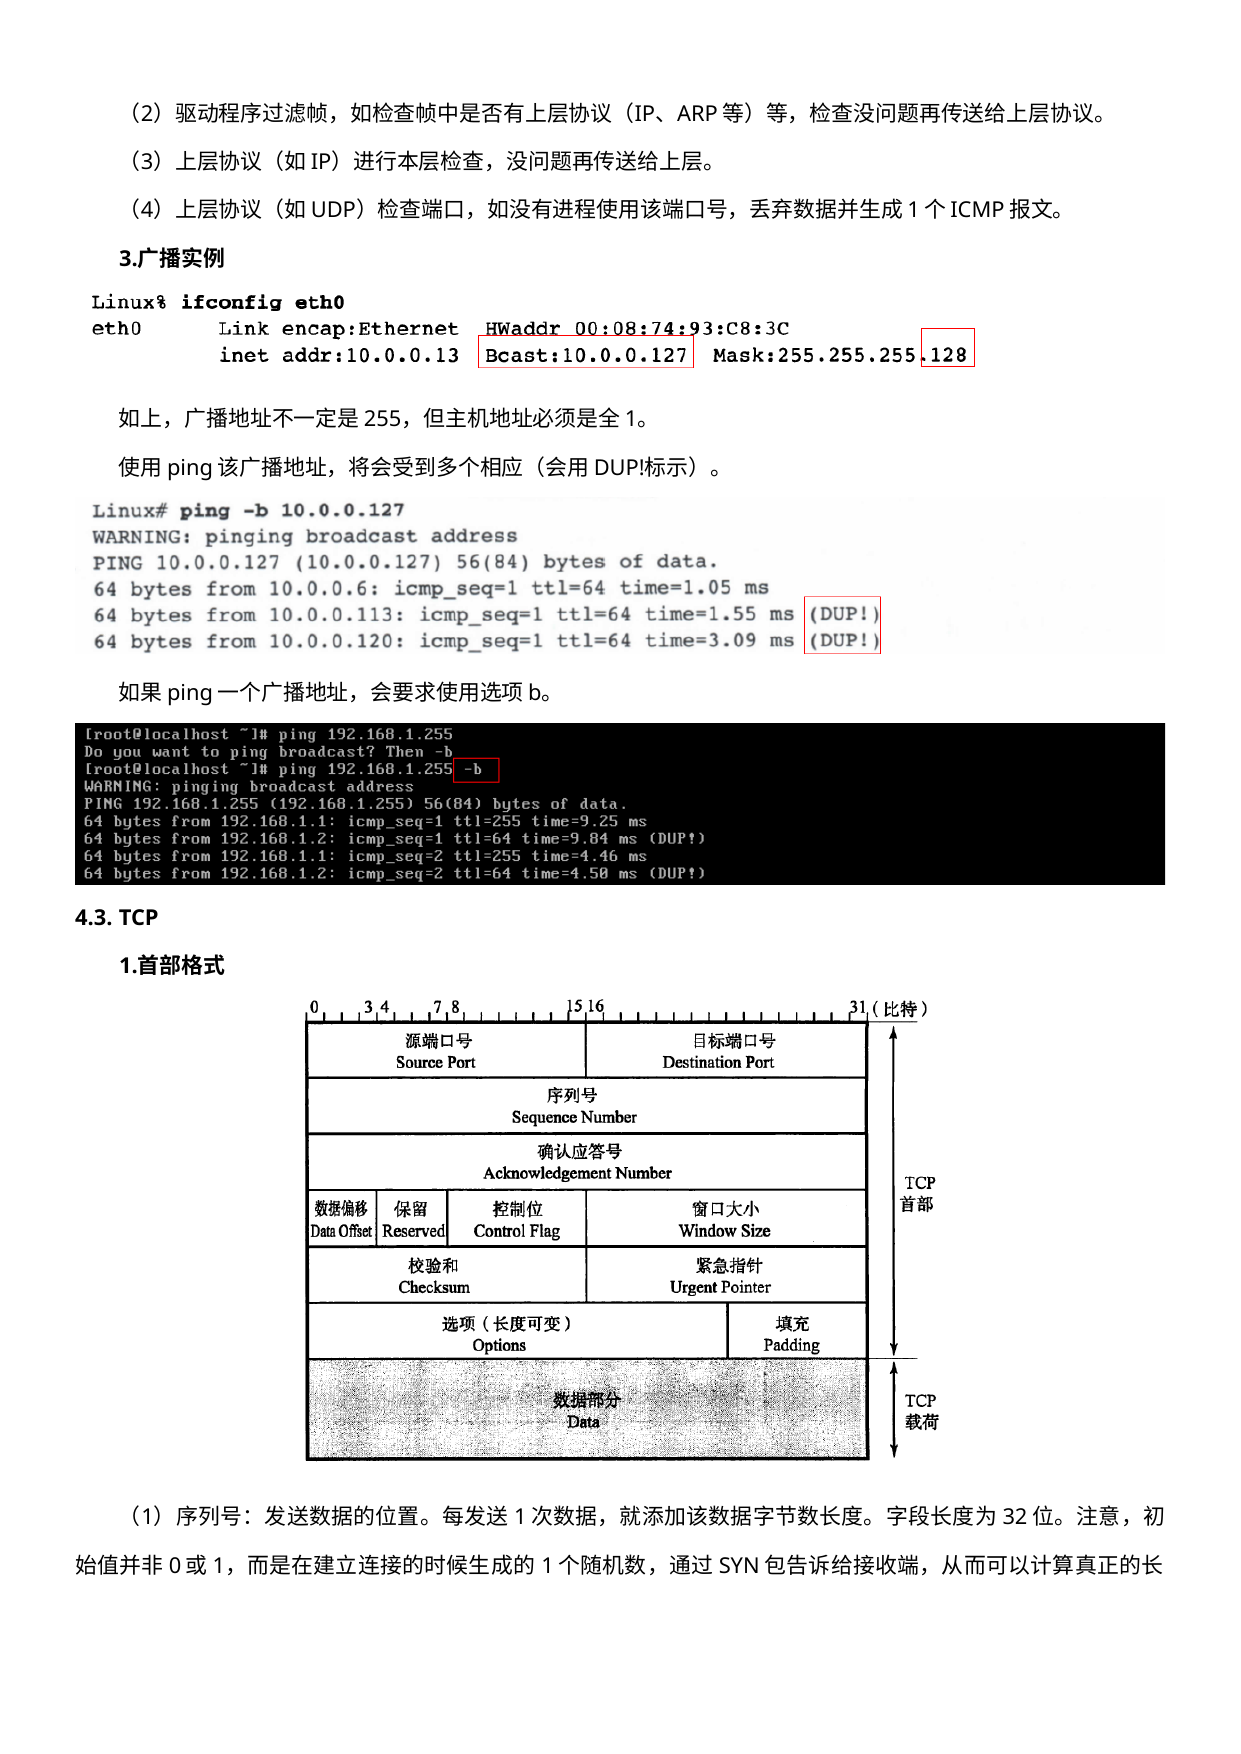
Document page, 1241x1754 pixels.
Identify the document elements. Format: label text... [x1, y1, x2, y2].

picture [75, 723, 1166, 885]
text 1.首部格式 [75, 948, 1165, 981]
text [75, 1499, 1165, 1580]
text TCP [75, 901, 1165, 933]
text 3.广播实例 [75, 240, 1165, 273]
text 如上，广播地址不一定是255，但主机地址必须是全1。 [75, 401, 1165, 433]
text （3）上层协议（如IP）进行本层检查，没问题再传送给上层。 [75, 143, 1165, 176]
text （4）上层协议（如UDP）检查端口，如没有进程使用该端口号，丢弃数据并生成1个ICMP报文。 [75, 192, 1165, 224]
picture [75, 497, 1166, 654]
text （2）驱动程序过滤帧，如检查帧中是否有上层协议（IP、ARP等）等，检查没问题再传送给上层协议。 [75, 95, 1165, 128]
picture [297, 996, 943, 1464]
text 使用ping该广播地址，将会受到多个相应（会用DUP!标示）。 [75, 449, 1165, 482]
text 如果ping一个广播地址，会要求使用选项b。 [75, 675, 1165, 707]
picture [75, 288, 1166, 368]
